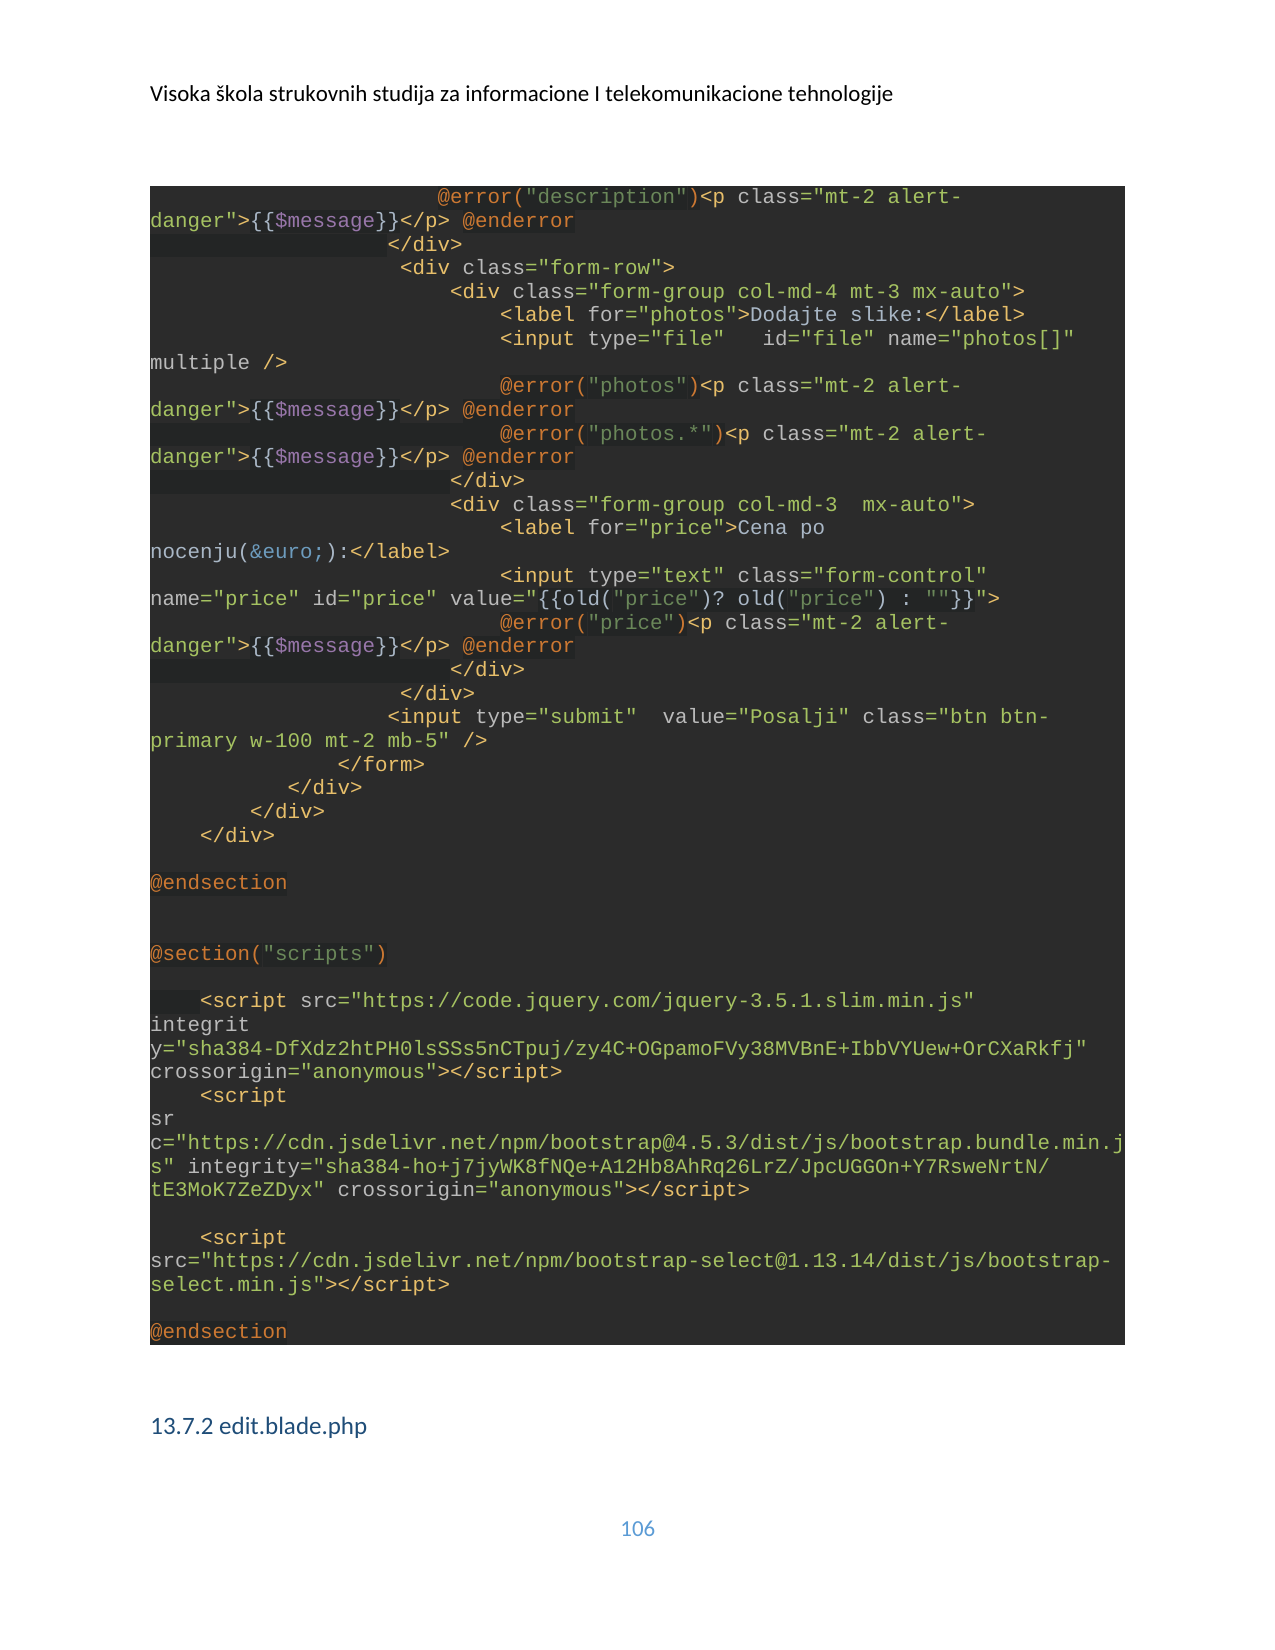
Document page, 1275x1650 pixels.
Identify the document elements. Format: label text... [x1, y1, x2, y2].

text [150, 186, 1125, 1345]
subtitle 13.7.2 edit.blade.php [150, 1410, 1125, 1441]
